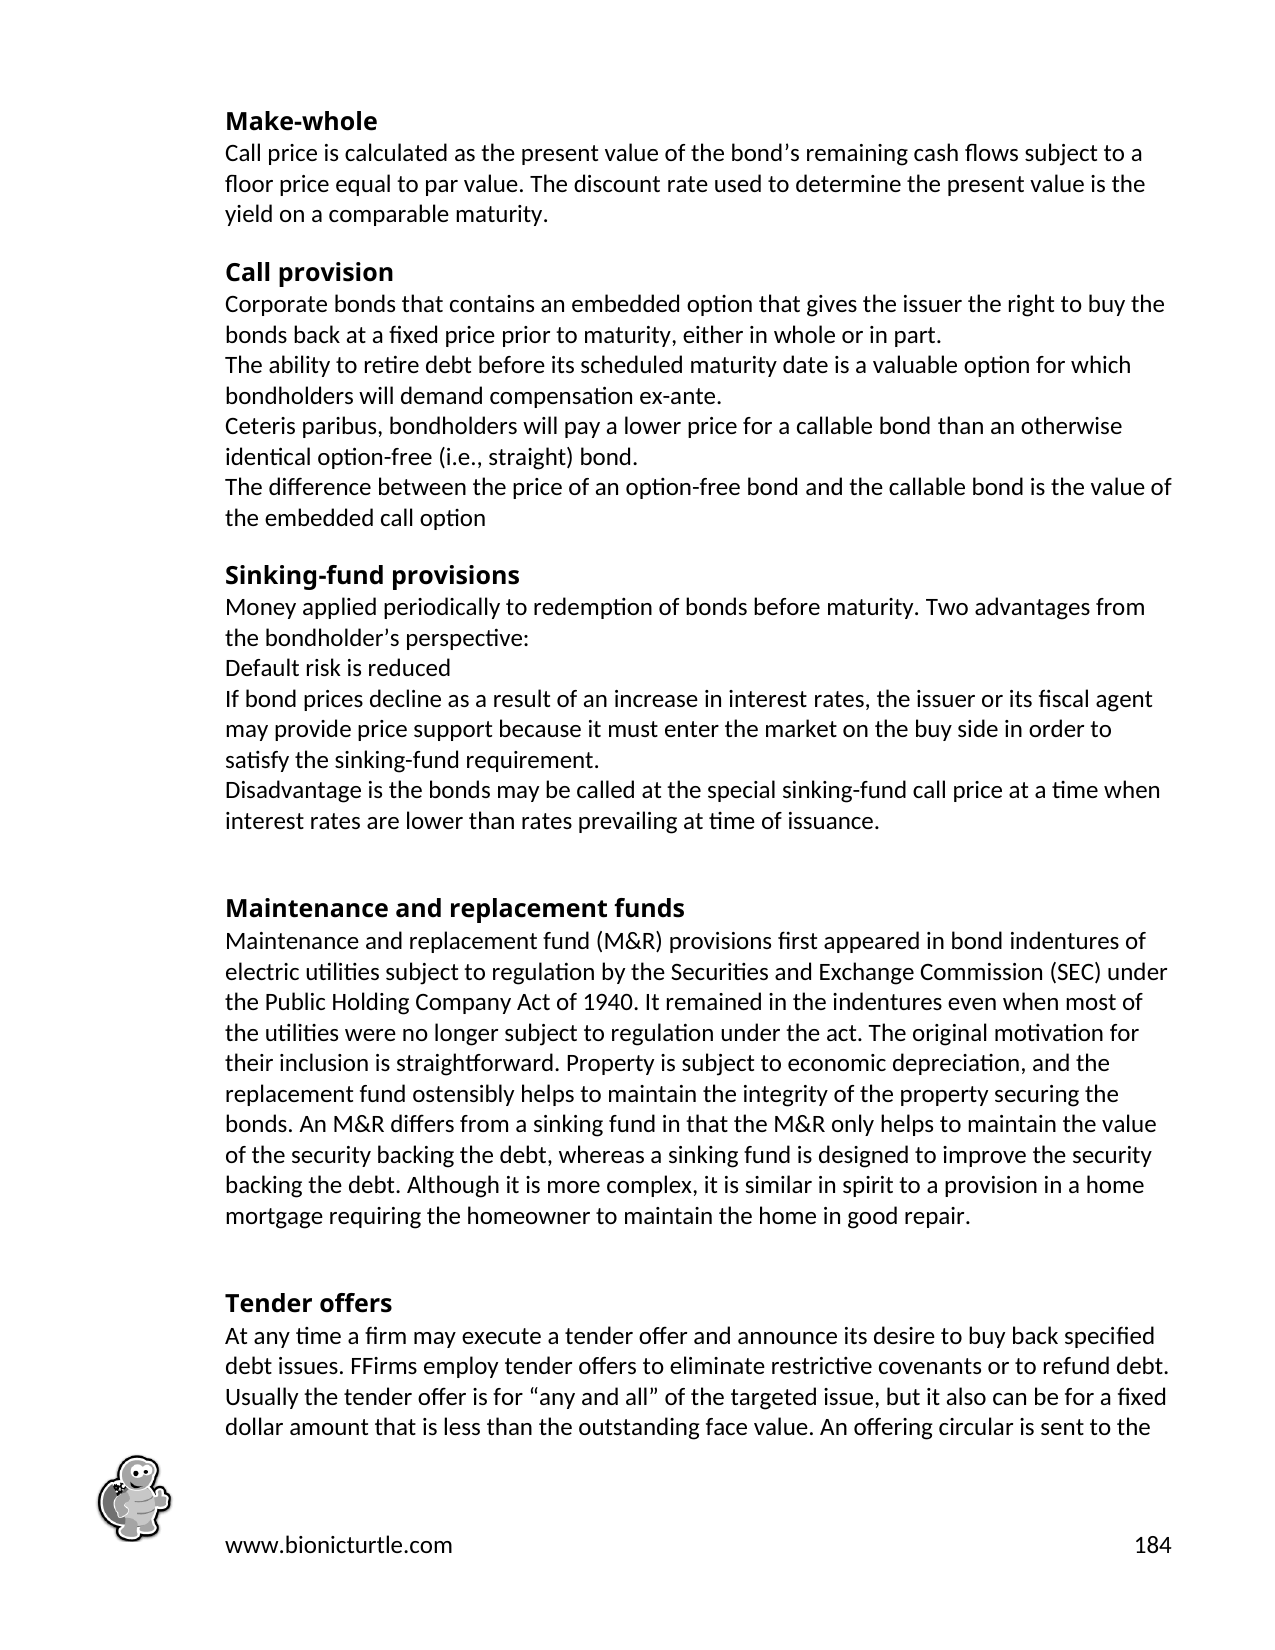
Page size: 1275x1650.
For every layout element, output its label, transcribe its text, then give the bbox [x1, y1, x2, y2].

subtitle Make-whole [225, 103, 1172, 138]
text Disadvantage is the bonds may be called at the special sinking-fund call price at a time when interest rates are lower than rates prevailing at time of issuance. [225, 774, 1172, 866]
subtitle Maintenance and replacement funds [225, 891, 1172, 925]
text Ceteris paribus, bondholders will pay a lower price for a callable bond than an otherwise identical option-free (i.e., straight) bond. [225, 410, 1172, 471]
text The ability to retire debt before its scheduled maturity date is a valuable option for which bondholders will demand compensation ex-ante. [225, 349, 1172, 410]
text Corporate bonds that contains an embedded option that gives the issuer the right to buy the bonds back at a fixed price prior to maturity, either in whole or in part. [225, 288, 1172, 349]
text Call price is calculated as the present value of the bond’s remaining cash ﬂows subject to a ﬂoor price equal to par value. The discount rate used to determine the present value is the yield on a comparable maturity. [225, 138, 1172, 229]
text Money applied periodically to redemption of bonds before maturity. Two advantages from the bondholder’s perspective: [225, 591, 1172, 652]
text The difference between the price of an option-free bond and the callable bond is the value of the embedded call option [225, 471, 1172, 532]
subtitle Tender offers [225, 1286, 1172, 1320]
subtitle Call provision [225, 254, 1172, 288]
text Default risk is reduced [225, 652, 1172, 683]
text Maintenance and replacement fund (M&R) provisions first appeared in bond indentures of electric utilities subject to regulation by the Securities and Exchange Commission (SEC) under the Public Holding Company Act of 1940. It remained in the indentures even when most of the utilities were no longer subject to regulation under the act. The original motivation for their inclusion is straightforward. Property is subject to economic depreciation, and the replacement fund ostensibly helps to maintain the integrity of the property securing the bonds. An M&R differs from a sinking fund in that the M&R only helps to maintain the value of the security backing the debt, whereas a sinking fund is designed to improve the security backing the debt. Although it is more complex, it is similar in spirit to a provision in a home mortgage requiring the homeowner to maintain the home in good repair. [225, 925, 1172, 1261]
subtitle Sinking‐fund provisions [225, 557, 1172, 591]
text At any time a ﬁrm may execute a tender offer and announce its desire to buy back speciﬁed debt issues. [225, 1320, 1172, 1381]
text If bond prices decline as a result of an increase in interest rates, the issuer or its ﬁscal agent may provide price support because it must enter the market on the buy side in order to satisfy the sinking-fund requirement. [225, 683, 1172, 774]
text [225, 1381, 1172, 1442]
